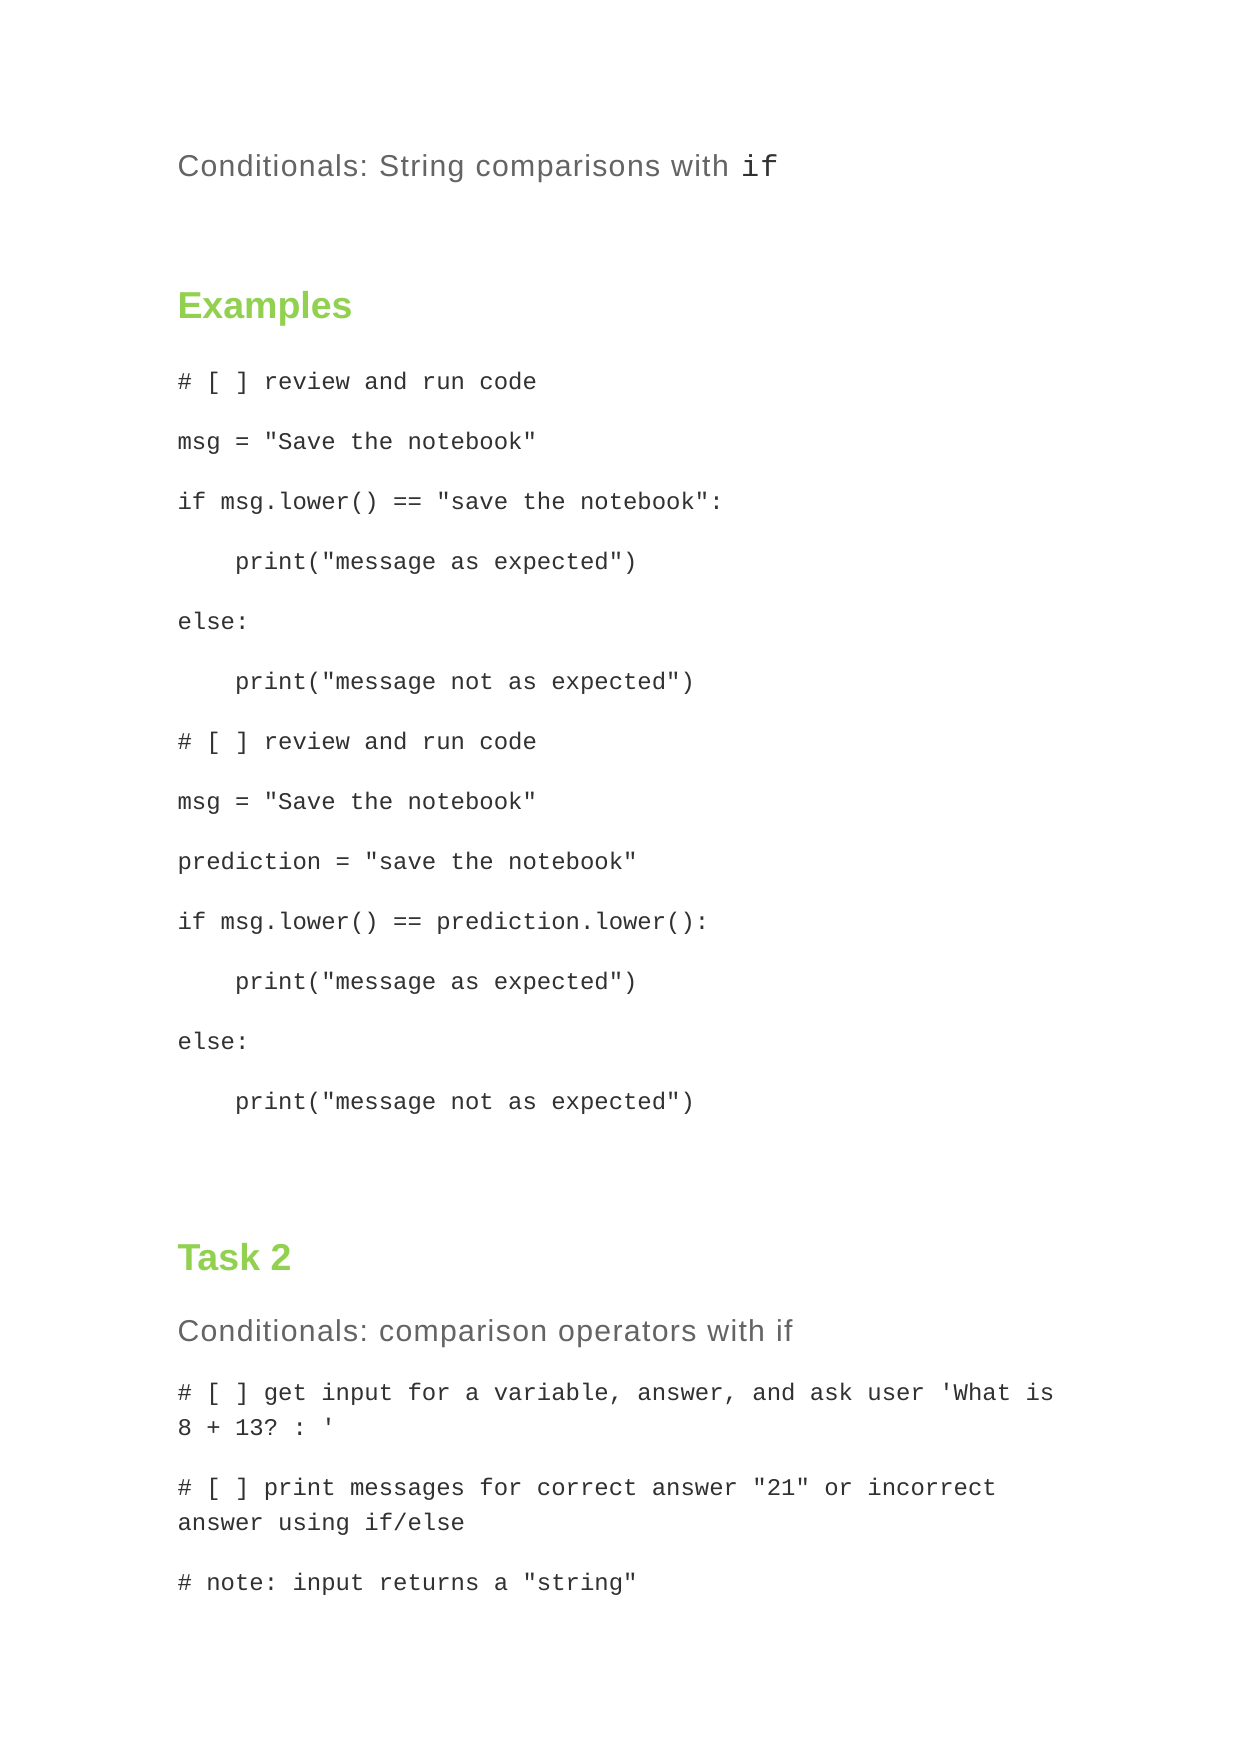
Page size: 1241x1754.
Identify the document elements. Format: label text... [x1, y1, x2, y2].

text else: [177, 602, 1063, 637]
text print("message not as expected") [177, 662, 1063, 697]
text if msg.lower() == prediction.lower(): [177, 902, 1063, 937]
text else: [177, 1022, 1063, 1057]
text # [ ] review and run code [177, 362, 1063, 397]
text # [ ] get input for a variable, answer, and ask user 'What is 8 + 13? : ' [177, 1373, 1063, 1443]
text # [ ] review and run code [177, 722, 1063, 757]
text # note: input returns a "string" [177, 1563, 1063, 1598]
text Task 2 [177, 1235, 1063, 1278]
text msg = "Save the notebook" [177, 422, 1063, 457]
text Examples [177, 283, 1063, 326]
text Conditionals: String comparisons with if [177, 148, 1063, 185]
text print("message not as expected") [177, 1082, 1063, 1117]
text Conditionals: comparison operators with if [177, 1313, 1063, 1348]
text if msg.lower() == "save the notebook": [177, 482, 1063, 517]
text msg = "Save the notebook" [177, 782, 1063, 817]
text prediction = "save the notebook" [177, 842, 1063, 877]
text # [ ] print messages for correct answer "21" or incorrect answer using if/else [177, 1468, 1063, 1538]
text print("message as expected") [177, 962, 1063, 997]
text print("message as expected") [177, 542, 1063, 577]
